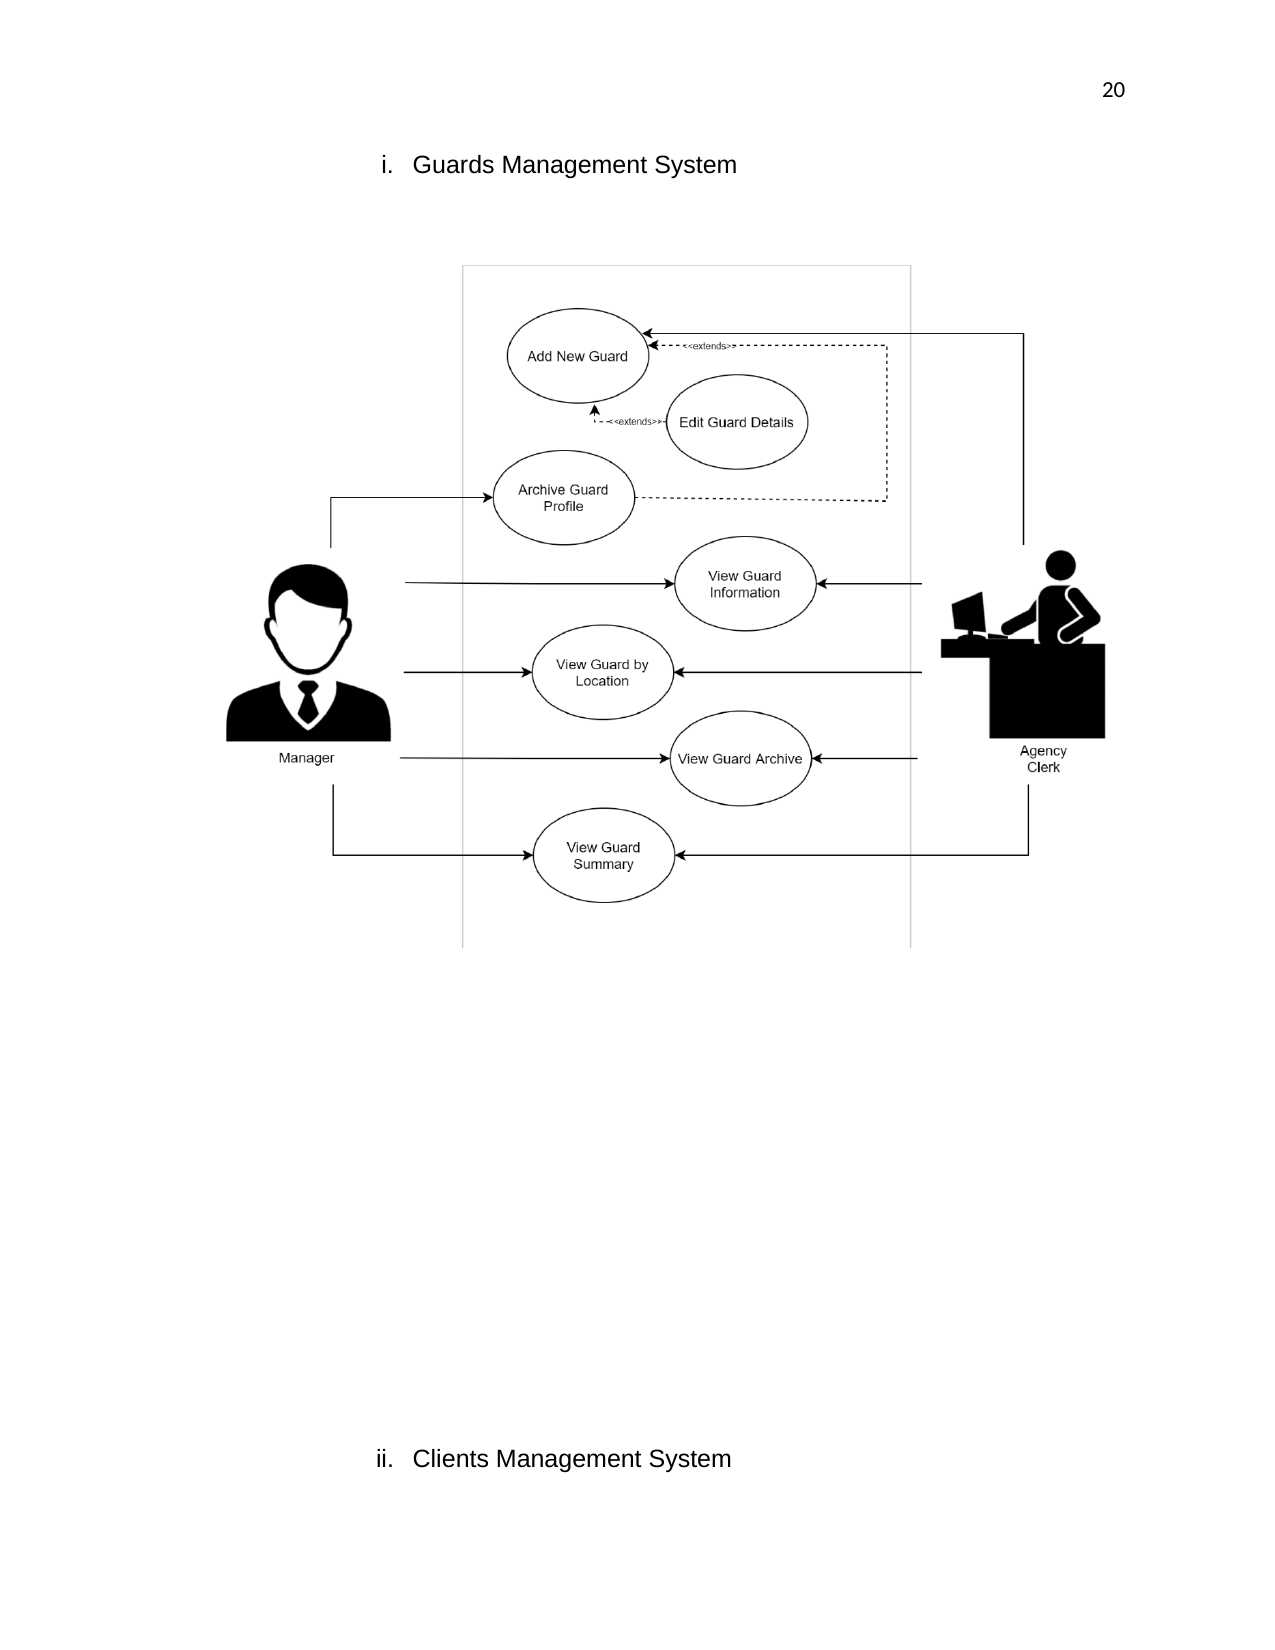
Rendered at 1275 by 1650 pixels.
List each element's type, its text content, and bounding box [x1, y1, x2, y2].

list Clients Management System [394, 1444, 1125, 1472]
picture [225, 265, 1121, 946]
list Guards Management System [394, 150, 1125, 179]
